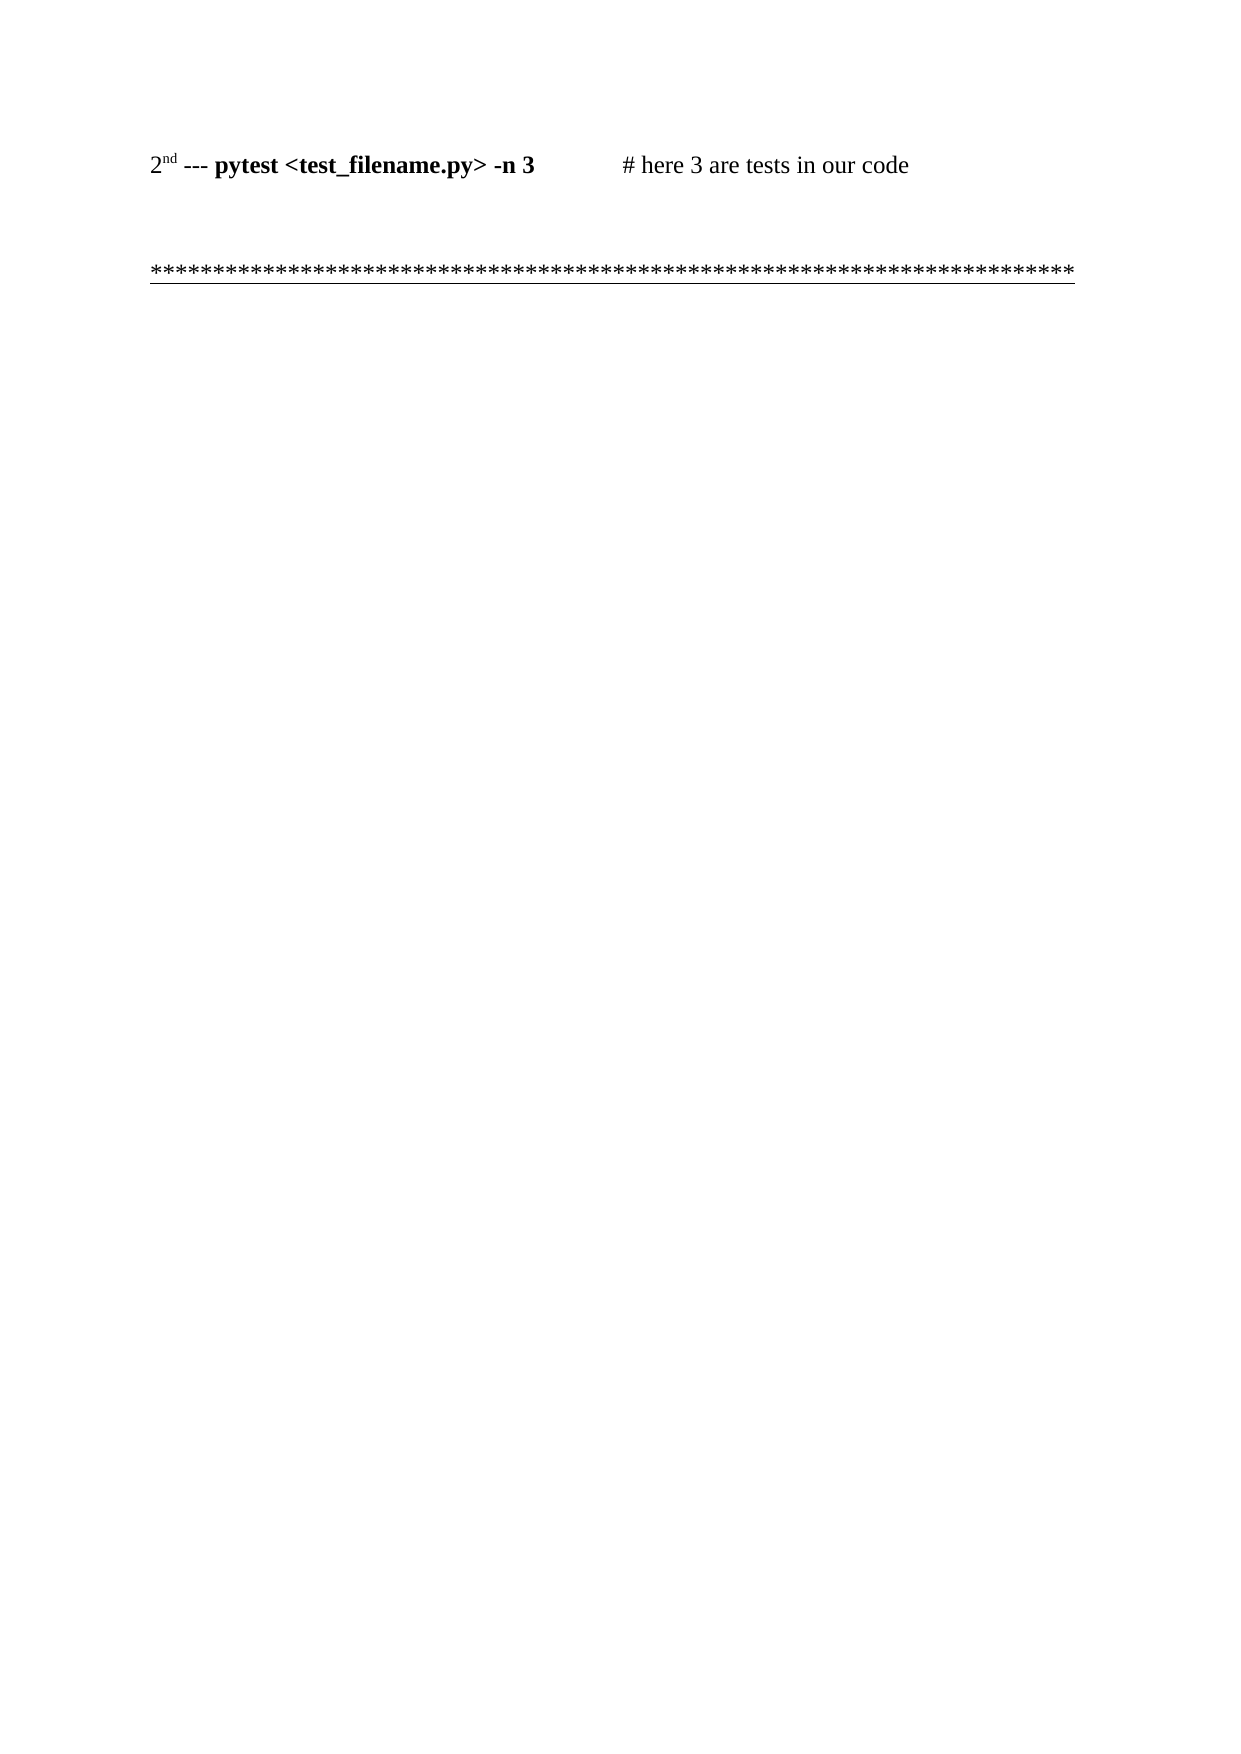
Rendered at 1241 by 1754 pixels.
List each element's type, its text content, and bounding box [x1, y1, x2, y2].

text 2nd --- pytest <test_filename.py> -n 3 # here 3 are tests in our code [150, 150, 1090, 179]
text ************************************************************************** [150, 258, 1090, 286]
